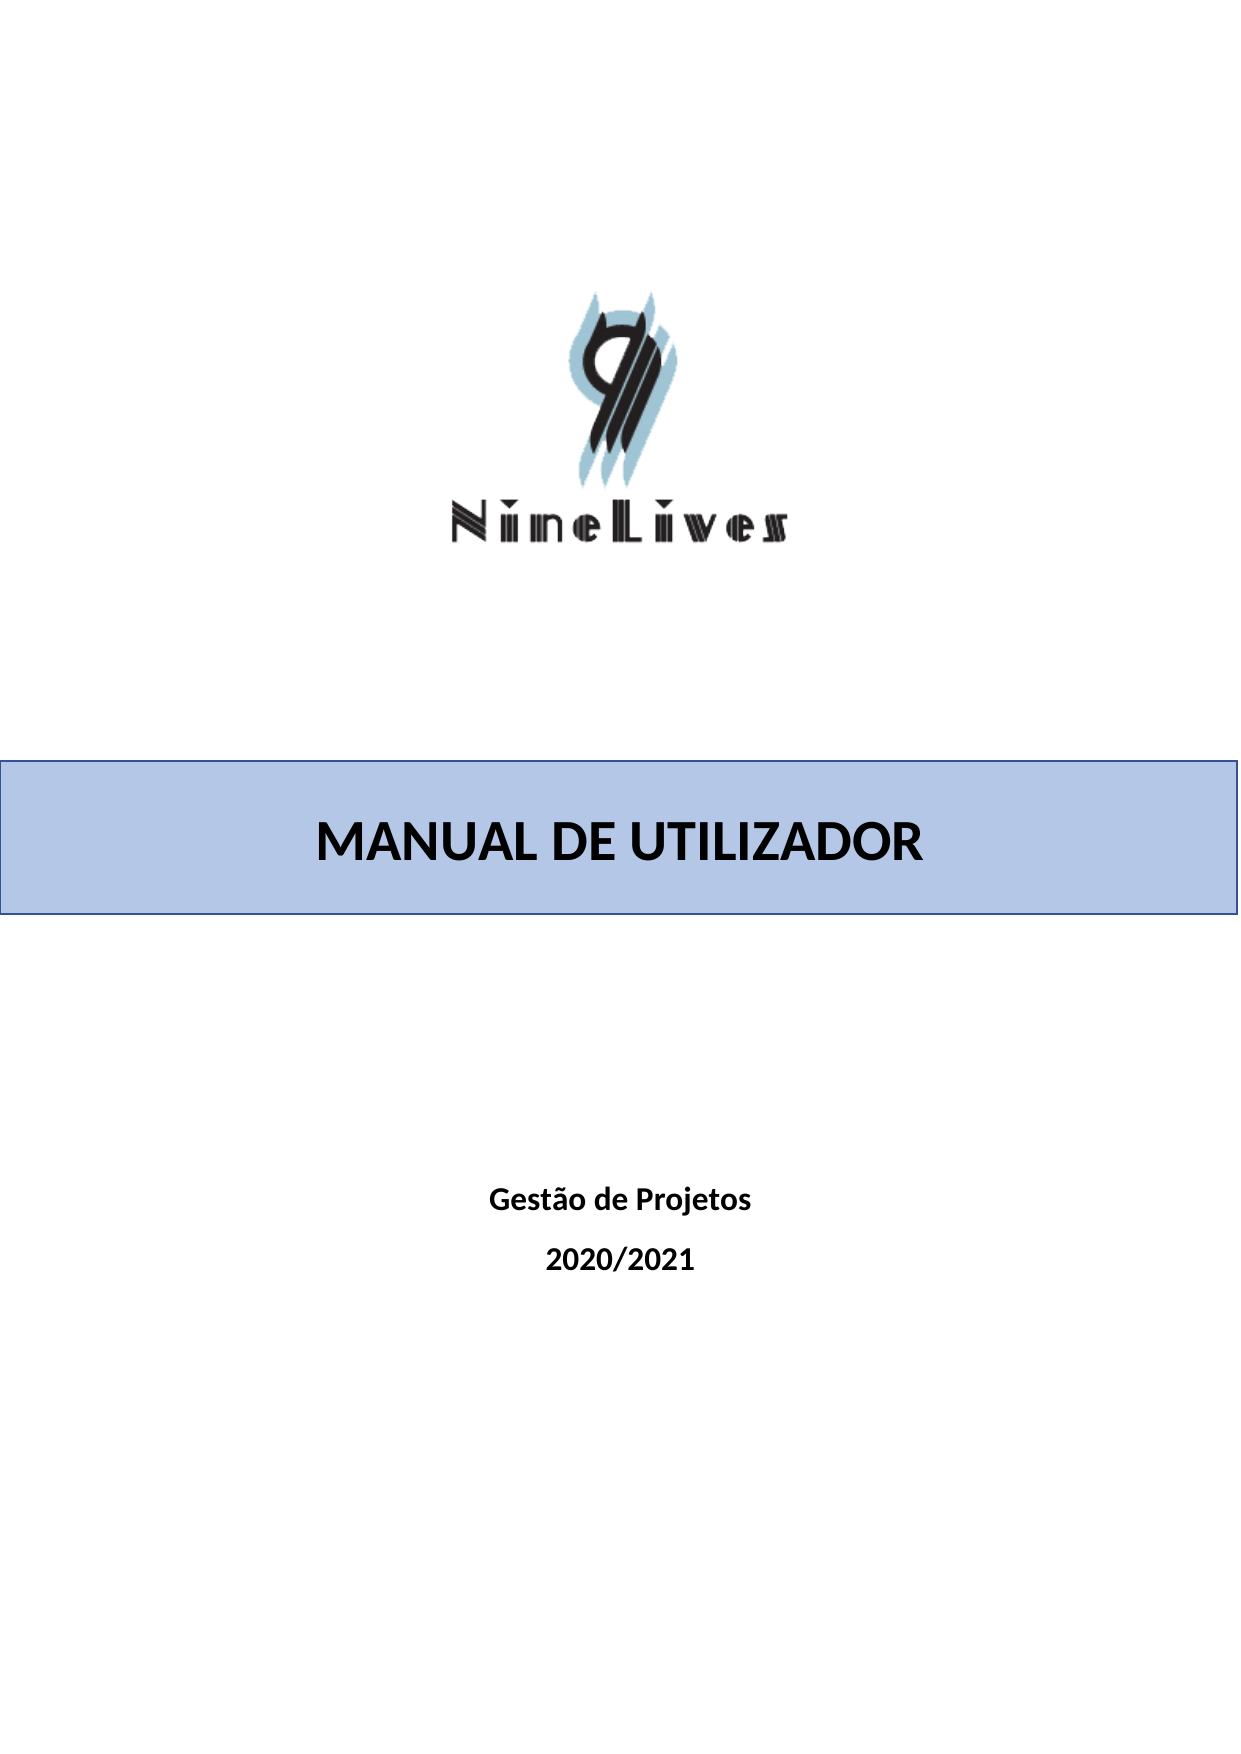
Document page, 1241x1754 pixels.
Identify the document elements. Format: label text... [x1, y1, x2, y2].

text 2020/2021 [177, 1238, 1063, 1279]
text MANUAL DE UTILIZADOR [177, 804, 1063, 875]
text Gestão de Projetos [177, 1178, 1063, 1218]
picture [364, 218, 876, 627]
